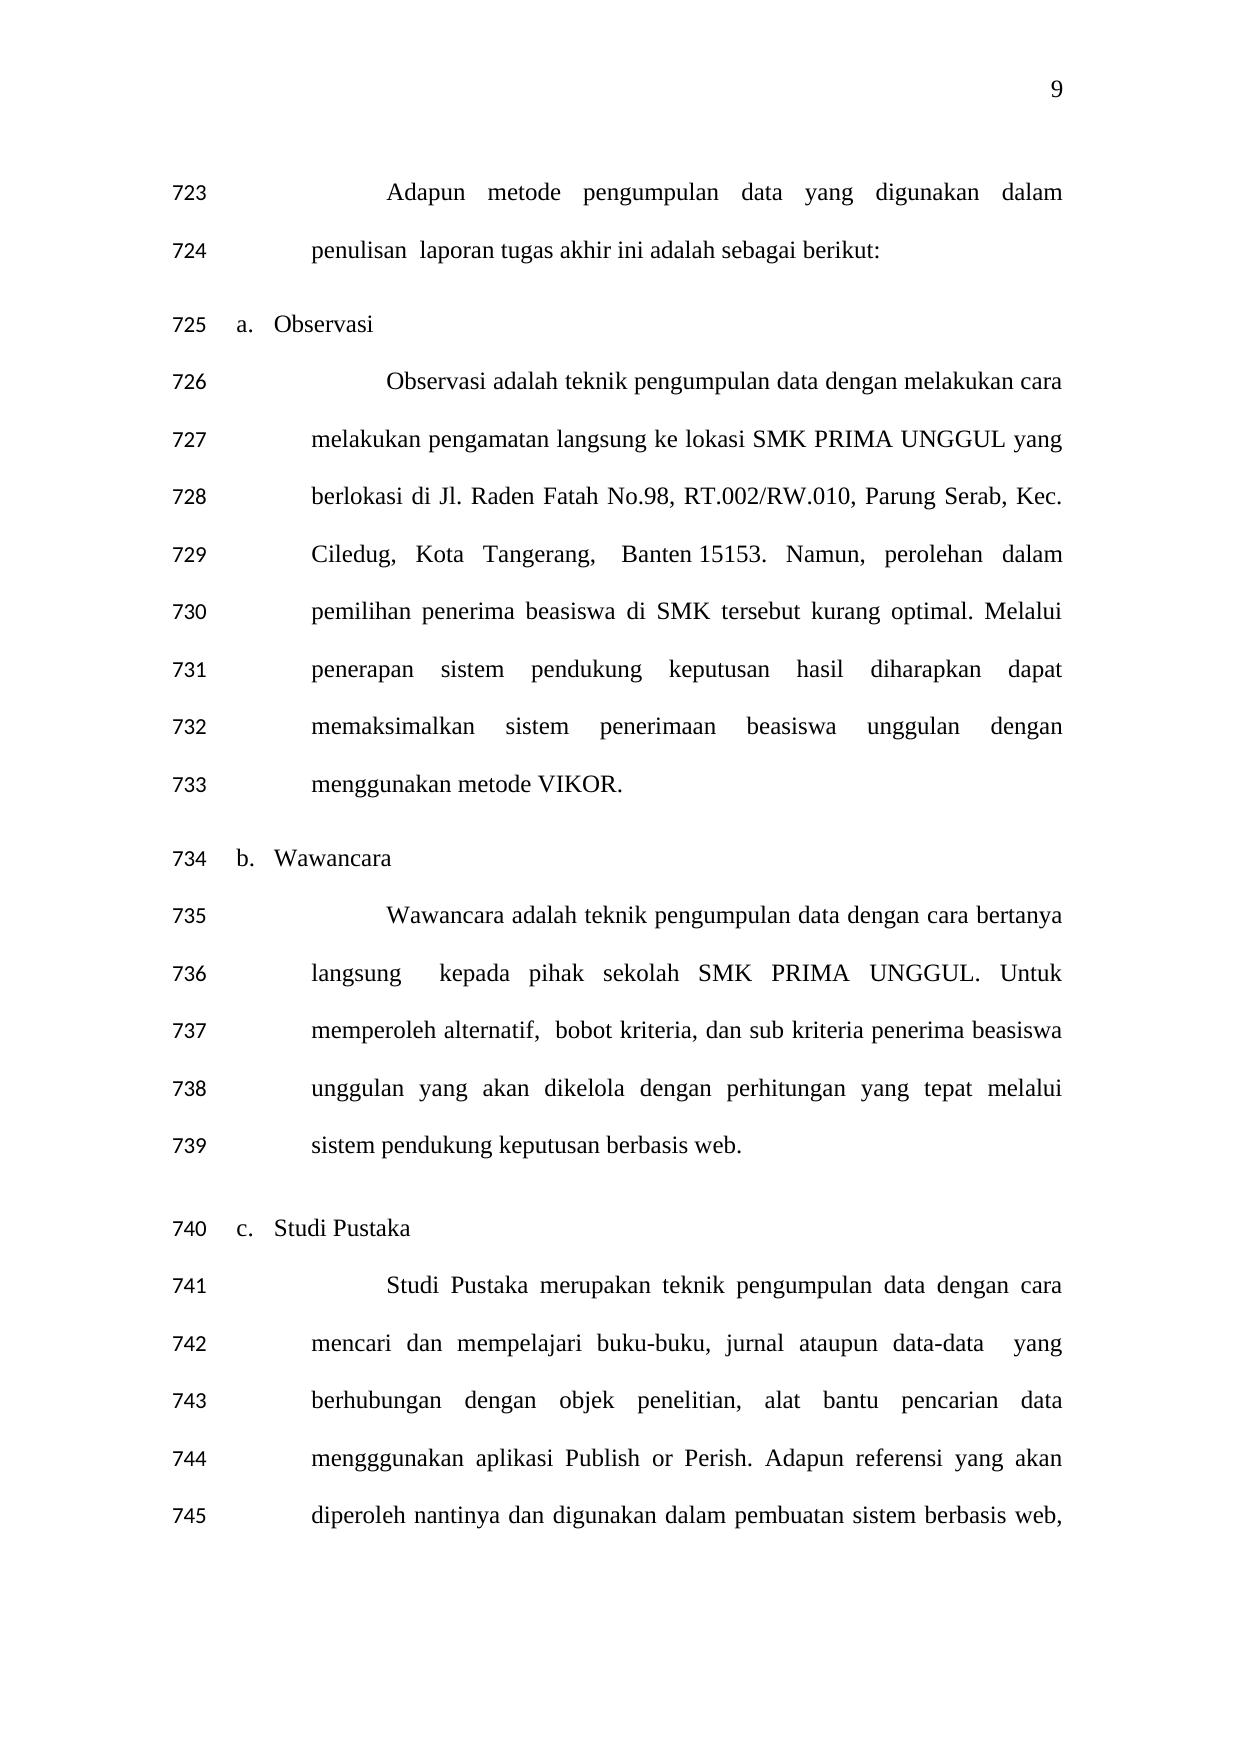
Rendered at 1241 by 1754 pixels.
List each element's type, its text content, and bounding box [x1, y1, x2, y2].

list Observasi [236, 309, 1063, 338]
text Wawancara adalah teknik pengumpulan data dengan cara bertanya langsung kepada pihak sekolah SMK PRIMA UNGGUL. Untuk memperoleh alternatif, bobot kriteria, dan sub kriteria penerima beasiswa unggulan yang akan dikelola dengan perhitungan yang tepat melalui sistem pendukung keputusan berbasis web. [311, 901, 1063, 1159]
text Adapun metode pengumpulan data yang digunakan dalam penulisan laporan tugas akhir ini adalah sebagai berikut: [311, 177, 1063, 263]
list Wawancara [236, 843, 1063, 872]
text Observasi adalah teknik pengumpulan data dengan melakukan cara melakukan pengamatan langsung ke lokasi SMK PRIMA UNGGUL yang berlokasi di Jl. Raden Fatah No.98, RT.002/RW.010, Parung Serab, Kec. Ciledug, Kota Tangerang, Banten 15153. Namun, perolehan dalam pemilihan penerima beasiswa di SMK tersebut kurang optimal. Melalui penerapan sistem pendukung keputusan hasil diharapkan dapat memaksimalkan sistem penerimaan beasiswa unggulan dengan menggunakan metode VIKOR. [311, 366, 1063, 798]
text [311, 1271, 1063, 1529]
list Studi Pustaka [236, 1213, 1063, 1242]
